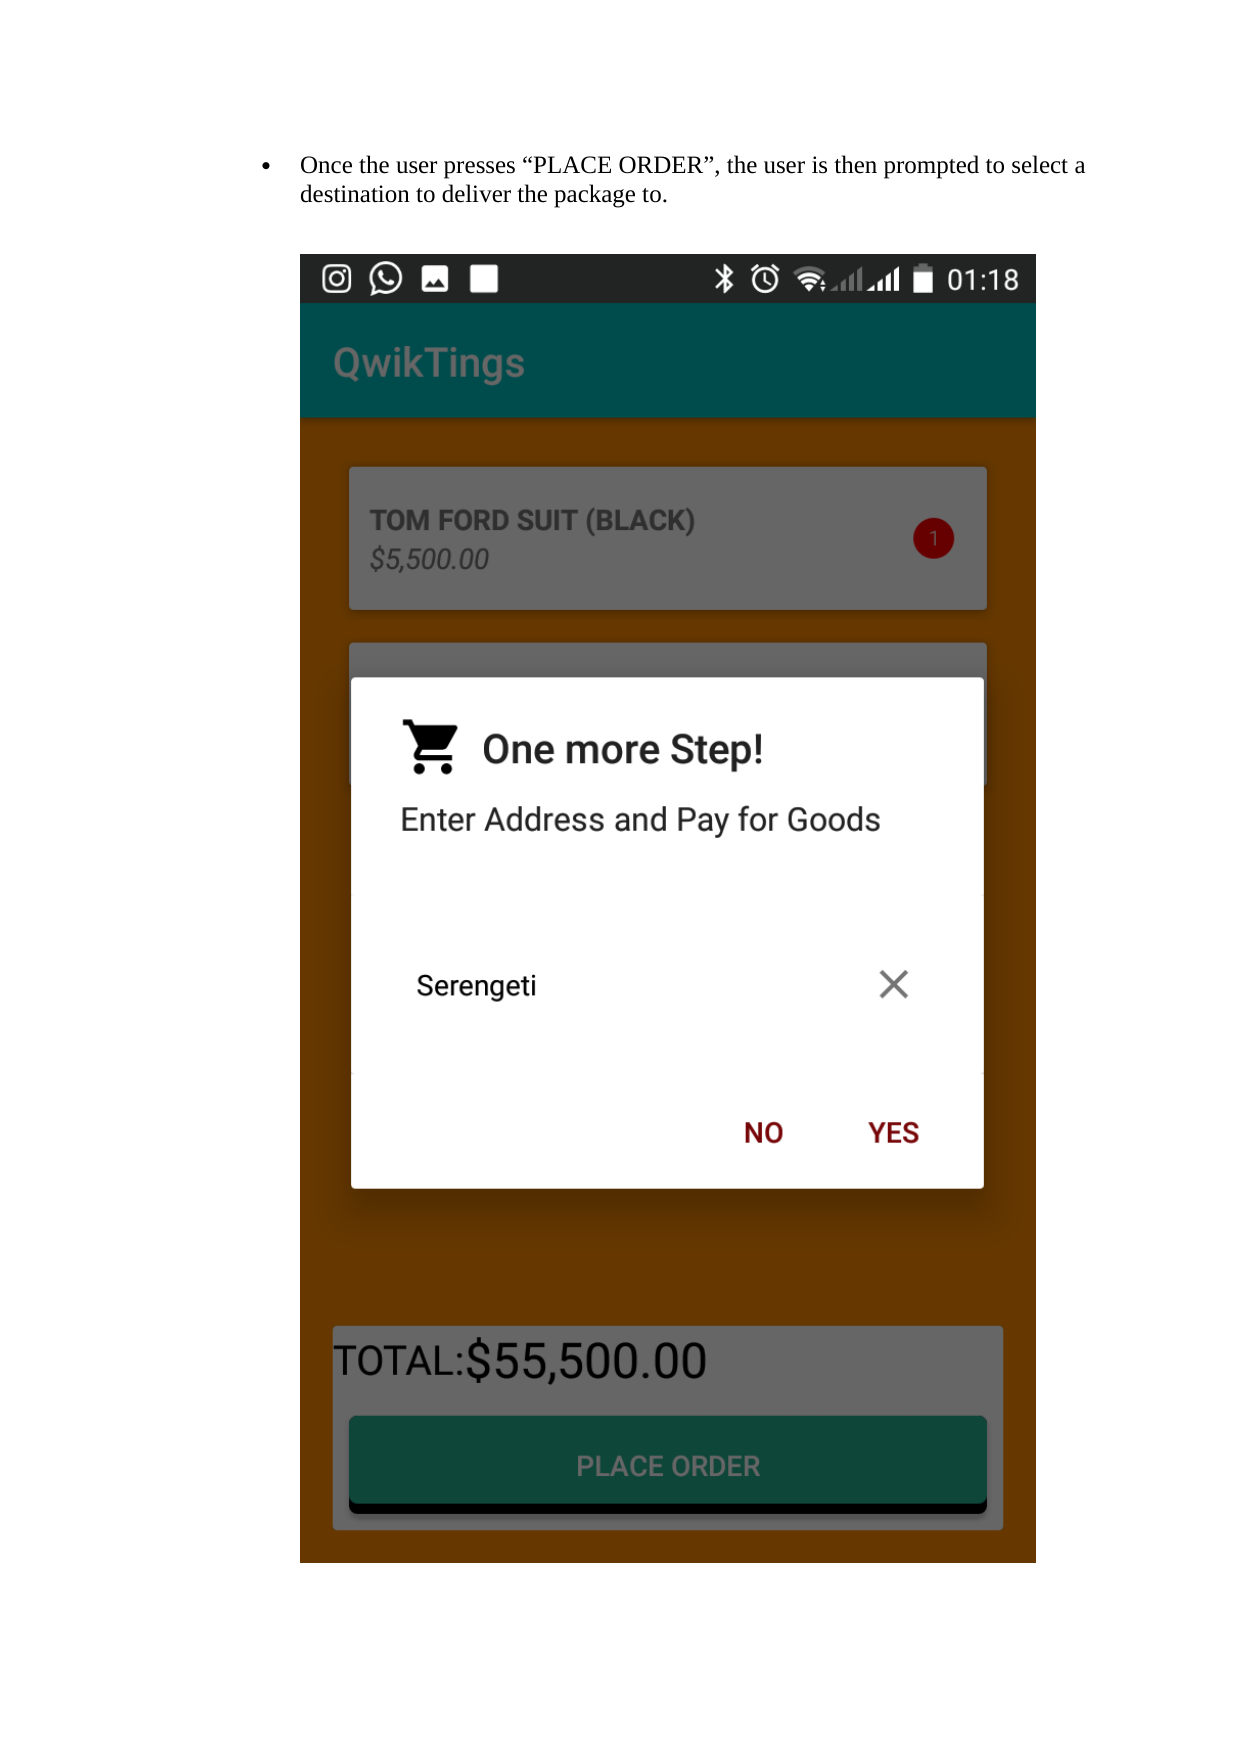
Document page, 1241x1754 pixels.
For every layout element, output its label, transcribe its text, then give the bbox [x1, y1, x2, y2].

picture [300, 254, 1036, 1563]
list Once the user presses “PLACE ORDER”, the user is then prompted to select a destination to deliver the package to. [262, 150, 1090, 207]
